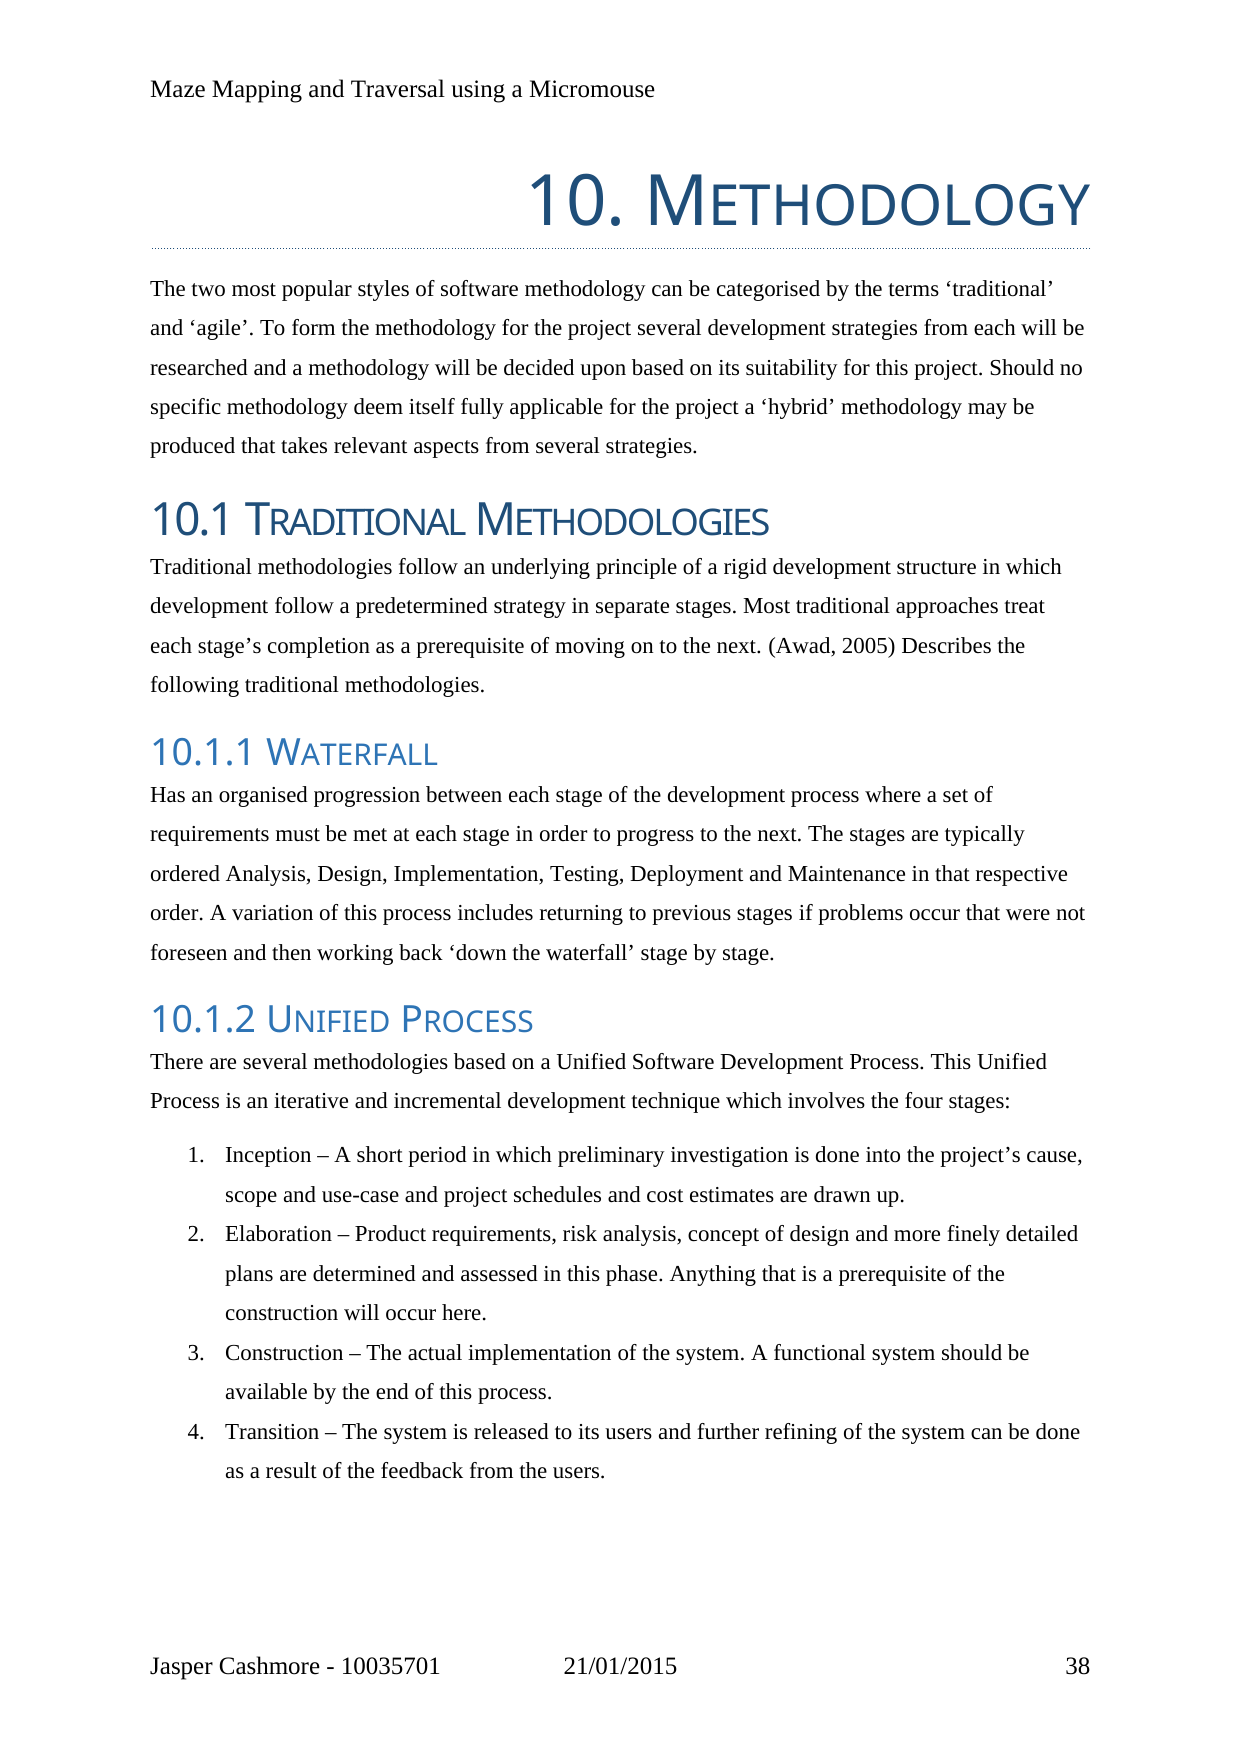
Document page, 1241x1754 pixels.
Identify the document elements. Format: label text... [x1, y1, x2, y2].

list Transition – The system is released to its users and further refining of the system can be done as a result of the feedback from the users. [187, 1418, 1090, 1484]
text Has an organised progression between each stage of the development process where a set of requirements must be met at each stage in order to progress to the next. The stages are typically ordered Analysis, Design, Implementation, Testing, Deployment and Maintenance in that respective order. A variation of this process includes returning to previous stages if problems occur that were not foreseen and then working back ‘down the waterfall’ stage by stage. [150, 781, 1090, 965]
subtitle Unified Process [150, 993, 1090, 1044]
list Elaboration – Product requirements, risk analysis, concept of design and more finely detailed plans are determined and assessed in this phase. Anything that is a prerequisite of the construction will occur here. [187, 1221, 1090, 1326]
list Inception – A short period in which preliminary investigation is done into the project’s cause, scope and use-case and project schedules and cost estimates are drawn up. [187, 1142, 1090, 1207]
text Traditional methodologies follow an underlying principle of a rigid development structure in which development follow a predetermined strategy in separate stages. Most traditional approaches treat each stage’s completion as a prerequisite of moving on to the next. Describes the following traditional methodologies. [150, 553, 1090, 698]
subtitle Traditional Methodologies [150, 487, 1090, 549]
subtitle Methodology [150, 150, 1090, 249]
text The two most popular styles of software methodology can be categorised by the terms ‘traditional’ and ‘agile’. To form the methodology for the project several development strategies from each will be researched and a methodology will be decided upon based on its suitability for this project. Should no specific methodology deem itself fully applicable for the project a ‘hybrid’ methodology may be produced that takes relevant aspects from several strategies. [150, 274, 1090, 459]
subtitle Waterfall [150, 726, 1090, 777]
list Construction – The actual implementation of the system. A functional system should be available by the end of this process. [187, 1339, 1090, 1405]
text There are several methodologies based on a Unified Software Development Process. This Unified Process is an iterative and incremental development technique which involves the four stages: [150, 1048, 1090, 1114]
